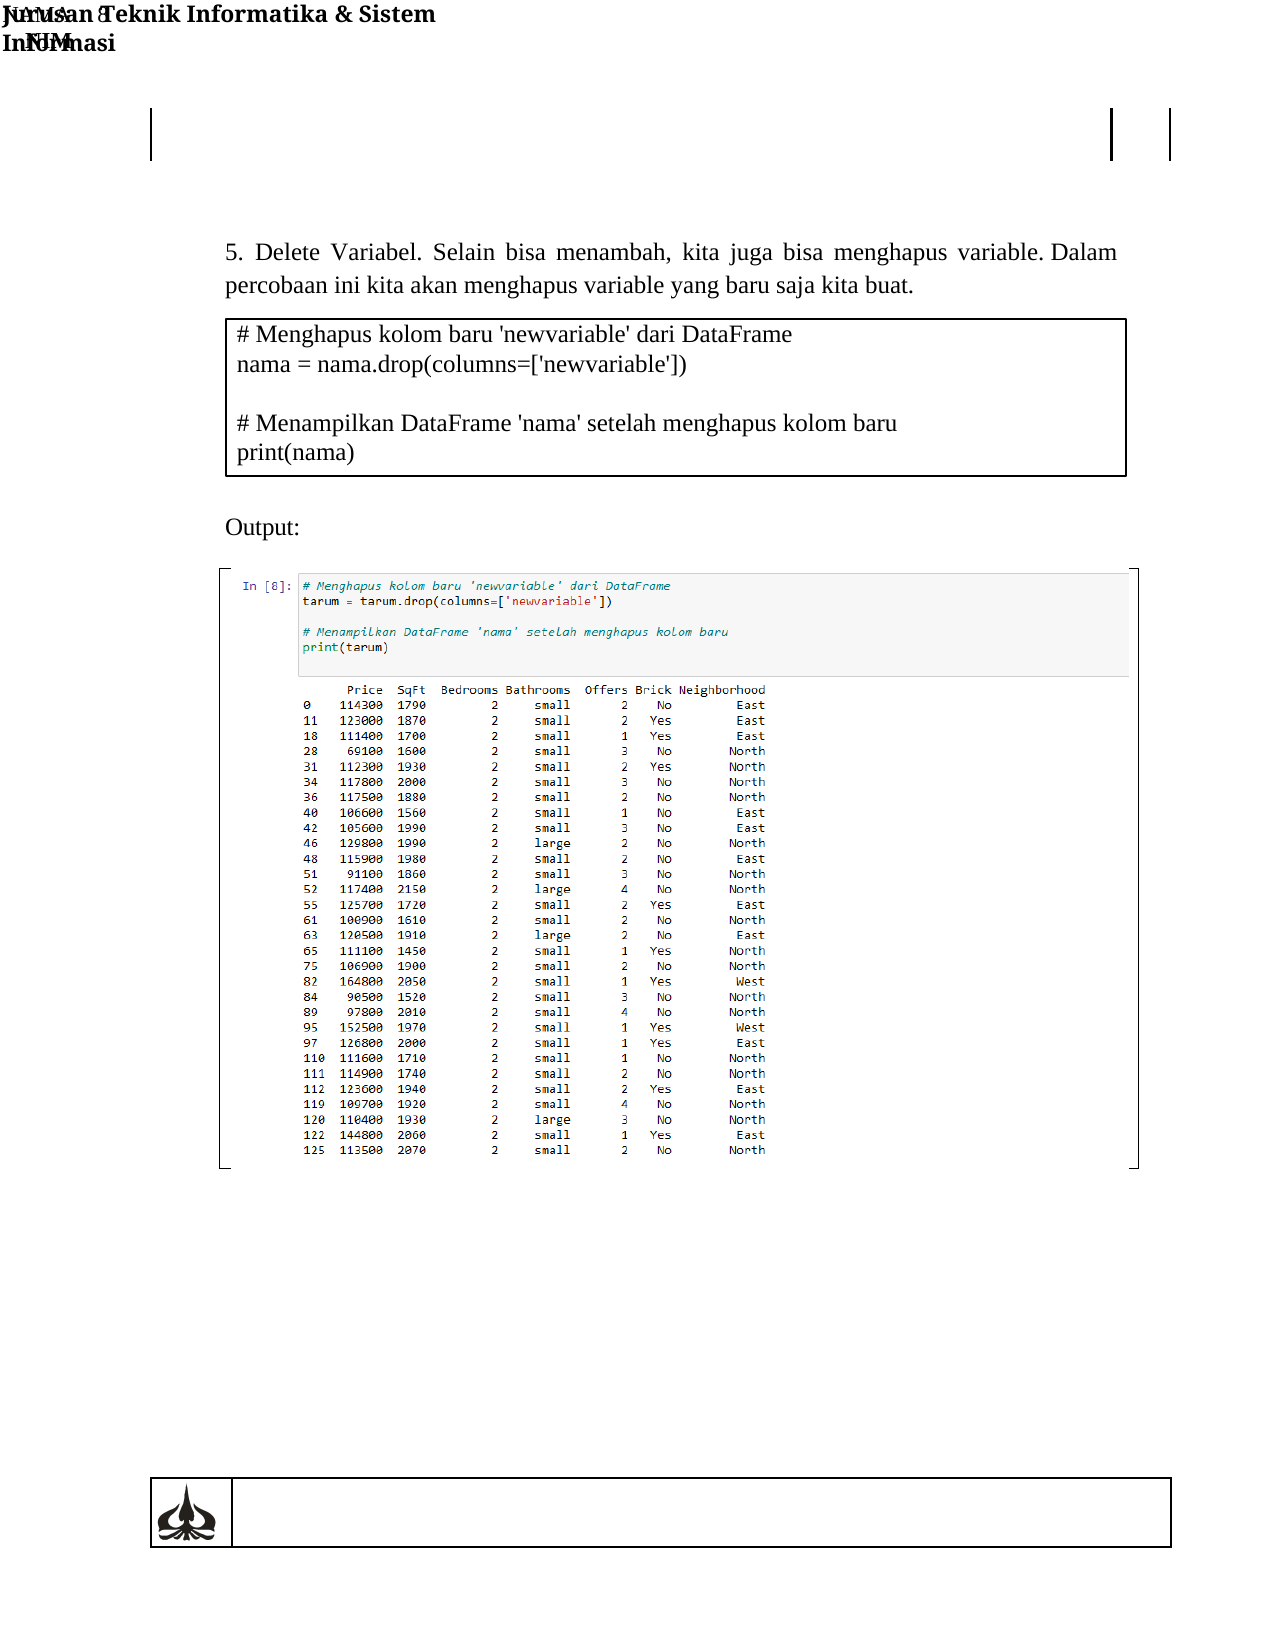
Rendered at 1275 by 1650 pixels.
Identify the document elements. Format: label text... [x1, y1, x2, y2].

text Output: [225, 512, 1139, 541]
picture [157, 1482, 216, 1541]
table_header [220, 569, 231, 1168]
list Delete Variabel. Selain bisa menambah, kita juga bisa menghapus variable. Dalam percobaan ini kita akan menghapus variable yang baru saja kita buat. [225, 237, 1124, 299]
picture [231, 568, 1129, 1169]
table_header [1129, 569, 1138, 1168]
